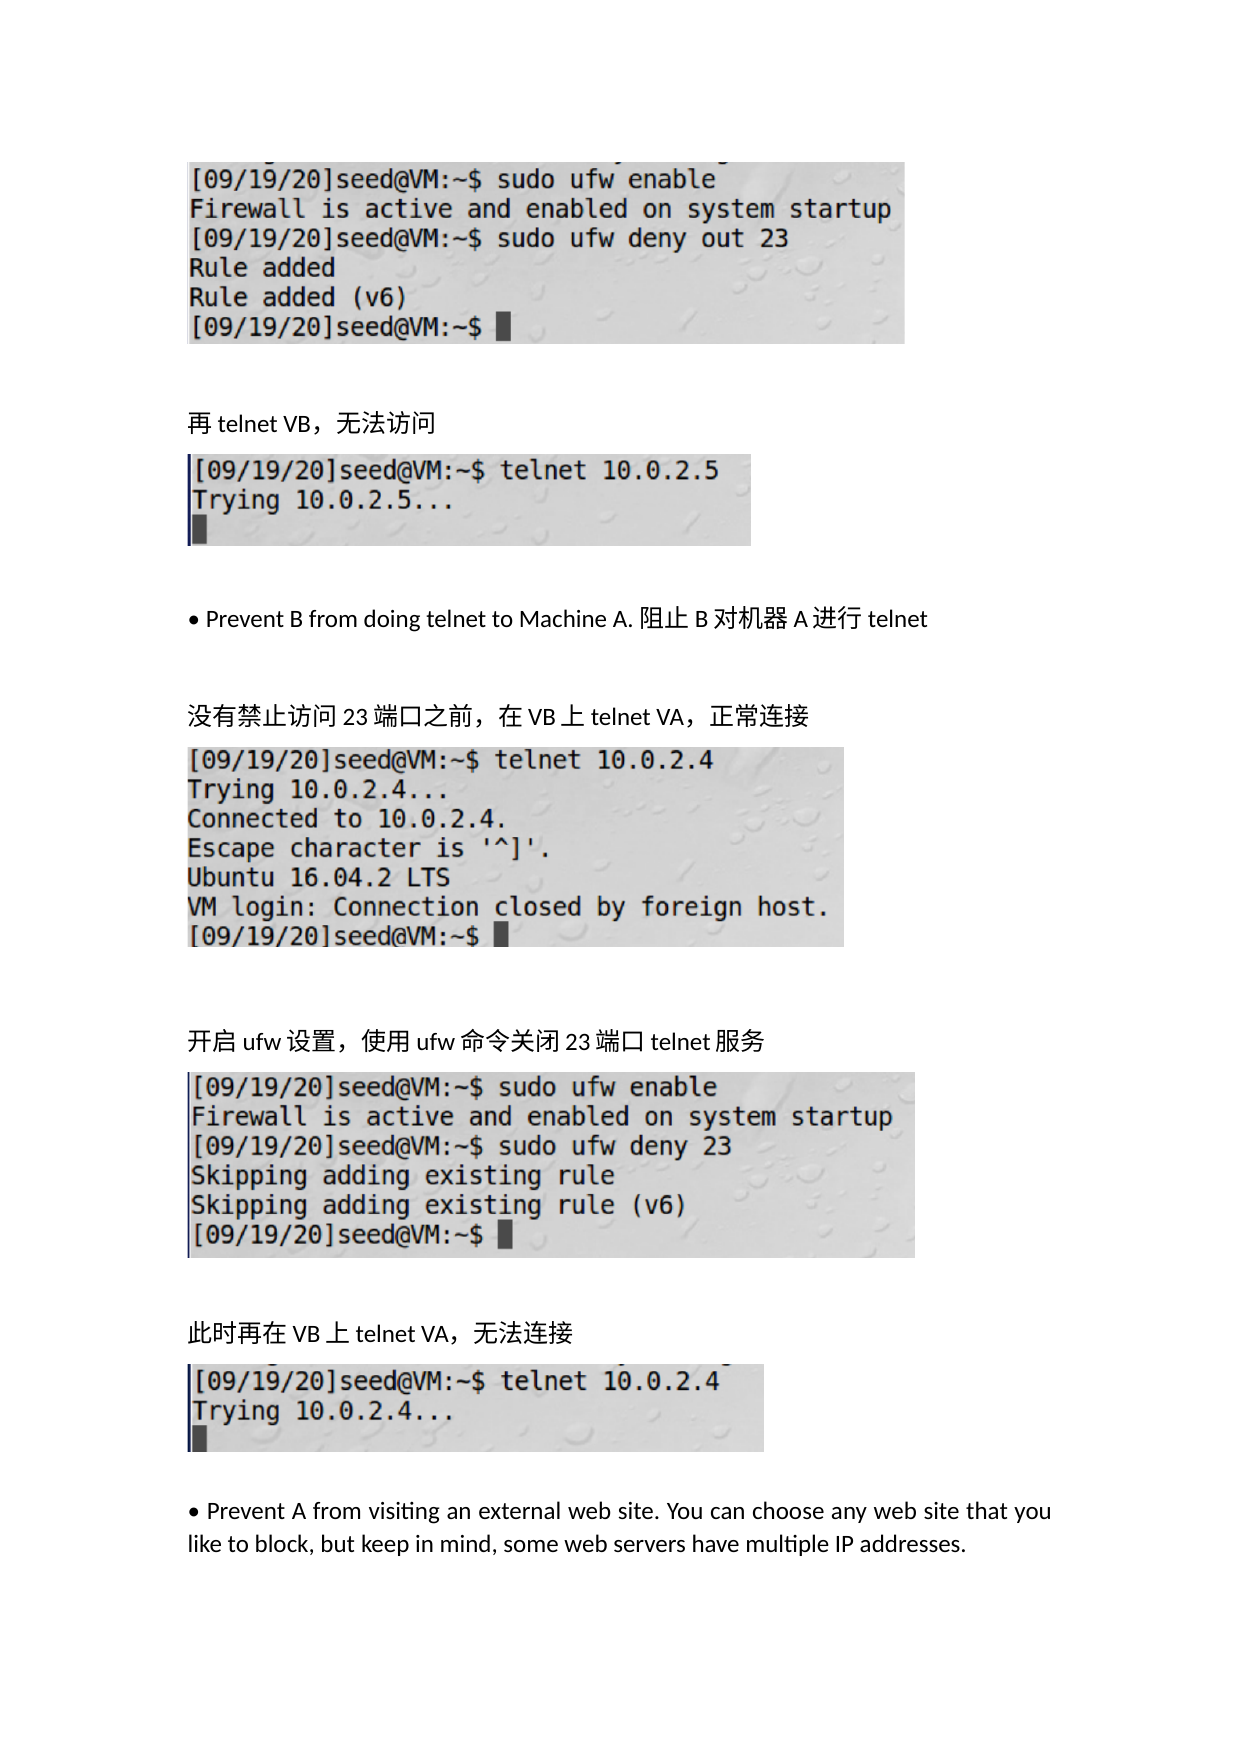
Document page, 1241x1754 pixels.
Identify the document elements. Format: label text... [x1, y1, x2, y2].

picture [187, 454, 751, 546]
picture [187, 1072, 915, 1258]
picture [187, 1364, 764, 1452]
text 没有禁止访问23端口之前，在VB上telnet VA，正常连接 [187, 682, 1053, 747]
text 再telnet VB，无法访问 [187, 389, 1053, 454]
text 此时再在VB上telnet VA，无法连接 [187, 1299, 1053, 1364]
text • Prevent B from doing telnet to Machine A. 阻止B对机器A进行telnet [187, 584, 1053, 649]
picture [187, 162, 905, 344]
text 开启ufw设置，使用ufw命令关闭23端口telnet服务 [187, 1007, 1053, 1072]
text • Prevent A from visiting an external web site. You can choose any web site that you like to block, but keep in mind, some web servers have multiple IP addresses. [187, 1494, 1053, 1559]
picture [187, 747, 844, 947]
